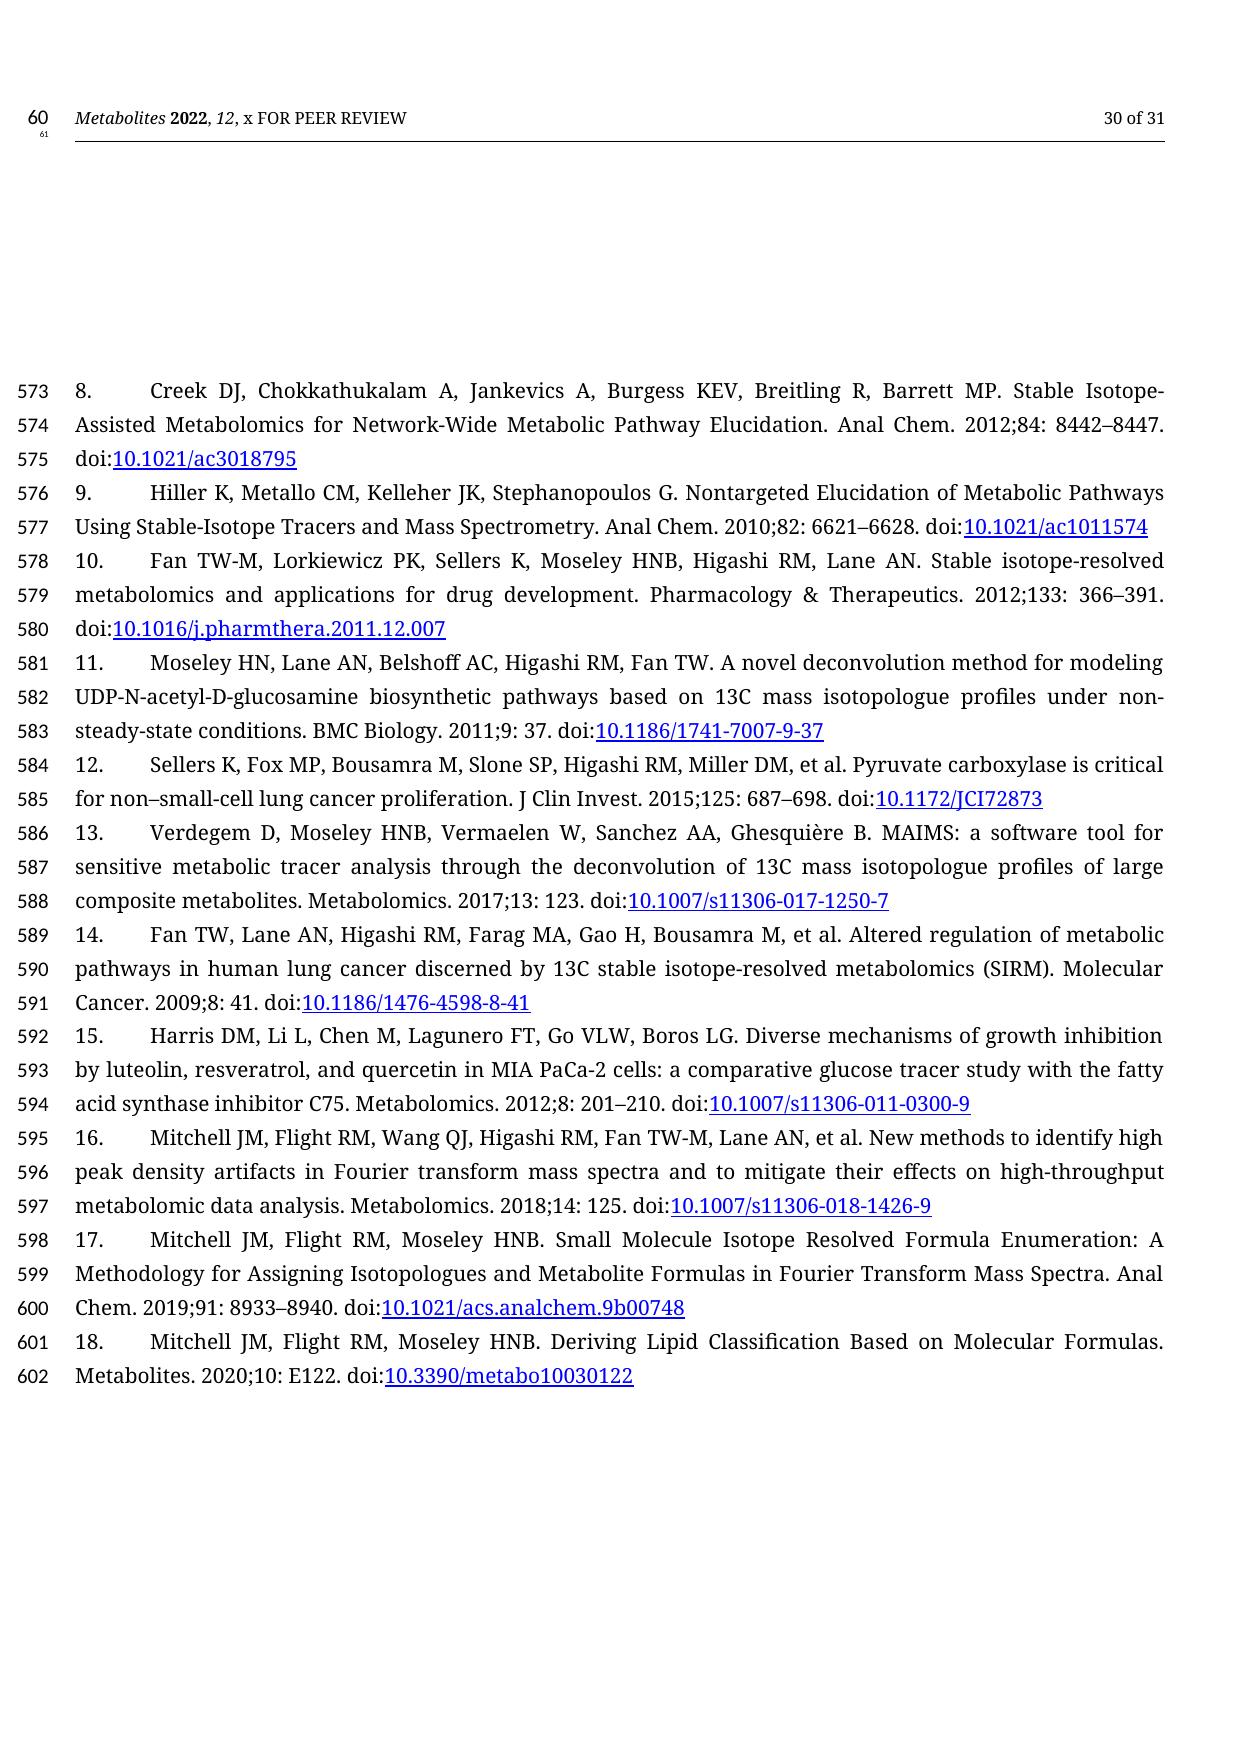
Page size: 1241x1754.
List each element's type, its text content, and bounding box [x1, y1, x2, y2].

text 8. Creek DJ, Chokkathukalam A, Jankevics A, Burgess KEV, Breitling R, Barrett MP. Stable Isotope-Assisted Metabolomics for Network-Wide Metabolic Pathway Elucidation. Anal Chem. 2012;84: 8442–8447. doi:10.1021/ac3018795 [75, 374, 1165, 476]
text 10. Fan TW-M, Lorkiewicz PK, Sellers K, Moseley HNB, Higashi RM, Lane AN. Stable isotope-resolved metabolomics and applications for drug development. Pharmacology & Therapeutics. 2012;133: 366–391. doi:10.1016/j.pharmthera.2011.12.007 [75, 543, 1165, 645]
text 11. Moseley HN, Lane AN, Belshoff AC, Higashi RM, Fan TW. A novel deconvolution method for modeling UDP-N-acetyl-D-glucosamine biosynthetic pathways based on 13C mass isotopologue profiles under non-steady-state conditions. BMC Biology. 2011;9: 37. doi:10.1186/1741-7007-9-37 [75, 645, 1165, 747]
text 12. Sellers K, Fox MP, Bousamra M, Slone SP, Higashi RM, Miller DM, et al. Pyruvate carboxylase is critical for non–small-cell lung cancer proliferation. J Clin Invest. 2015;125: 687–698. doi:10.1172/JCI72873 [75, 747, 1165, 815]
text 9. Hiller K, Metallo CM, Kelleher JK, Stephanopoulos G. Nontargeted Elucidation of Metabolic Pathways Using Stable-Isotope Tracers and Mass Spectrometry. Anal Chem. 2010;82: 6621–6628. doi:10.1021/ac1011574 [75, 476, 1165, 543]
text 18. Mitchell JM, Flight RM, Moseley HNB. Deriving Lipid Classification Based on Molecular Formulas. Metabolites. 2020;10: E122. doi:10.3390/metabo10030122 [75, 1324, 1165, 1392]
text 14. Fan TW, Lane AN, Higashi RM, Farag MA, Gao H, Bousamra M, et al. Altered regulation of metabolic pathways in human lung cancer discerned by 13C stable isotope-resolved metabolomics (SIRM). Molecular Cancer. 2009;8: 41. doi:10.1186/1476-4598-8-41 [75, 917, 1165, 1019]
text 17. Mitchell JM, Flight RM, Moseley HNB. Small Molecule Isotope Resolved Formula Enumeration: A Methodology for Assigning Isotopologues and Metabolite Formulas in Fourier Transform Mass Spectra. Anal Chem. 2019;91: 8933–8940. doi:10.1021/acs.analchem.9b00748 [75, 1223, 1165, 1324]
text 13. Verdegem D, Moseley HNB, Vermaelen W, Sanchez AA, Ghesquière B. MAIMS: a software tool for sensitive metabolic tracer analysis through the deconvolution of 13C mass isotopologue profiles of large composite metabolites. Metabolomics. 2017;13: 123. doi:10.1007/s11306-017-1250-7 [75, 815, 1165, 917]
text 16. Mitchell JM, Flight RM, Wang QJ, Higashi RM, Fan TW-M, Lane AN, et al. New methods to identify high peak density artifacts in Fourier transform mass spectra and to mitigate their effects on high-throughput metabolomic data analysis. Metabolomics. 2018;14: 125. doi:10.1007/s11306-018-1426-9 [75, 1121, 1165, 1223]
text 15. Harris DM, Li L, Chen M, Lagunero FT, Go VLW, Boros LG. Diverse mechanisms of growth inhibition by luteolin, resveratrol, and quercetin in MIA PaCa-2 cells: a comparative glucose tracer study with the fatty acid synthase inhibitor C75. Metabolomics. 2012;8: 201–210. doi:10.1007/s11306-011-0300-9 [75, 1019, 1165, 1121]
